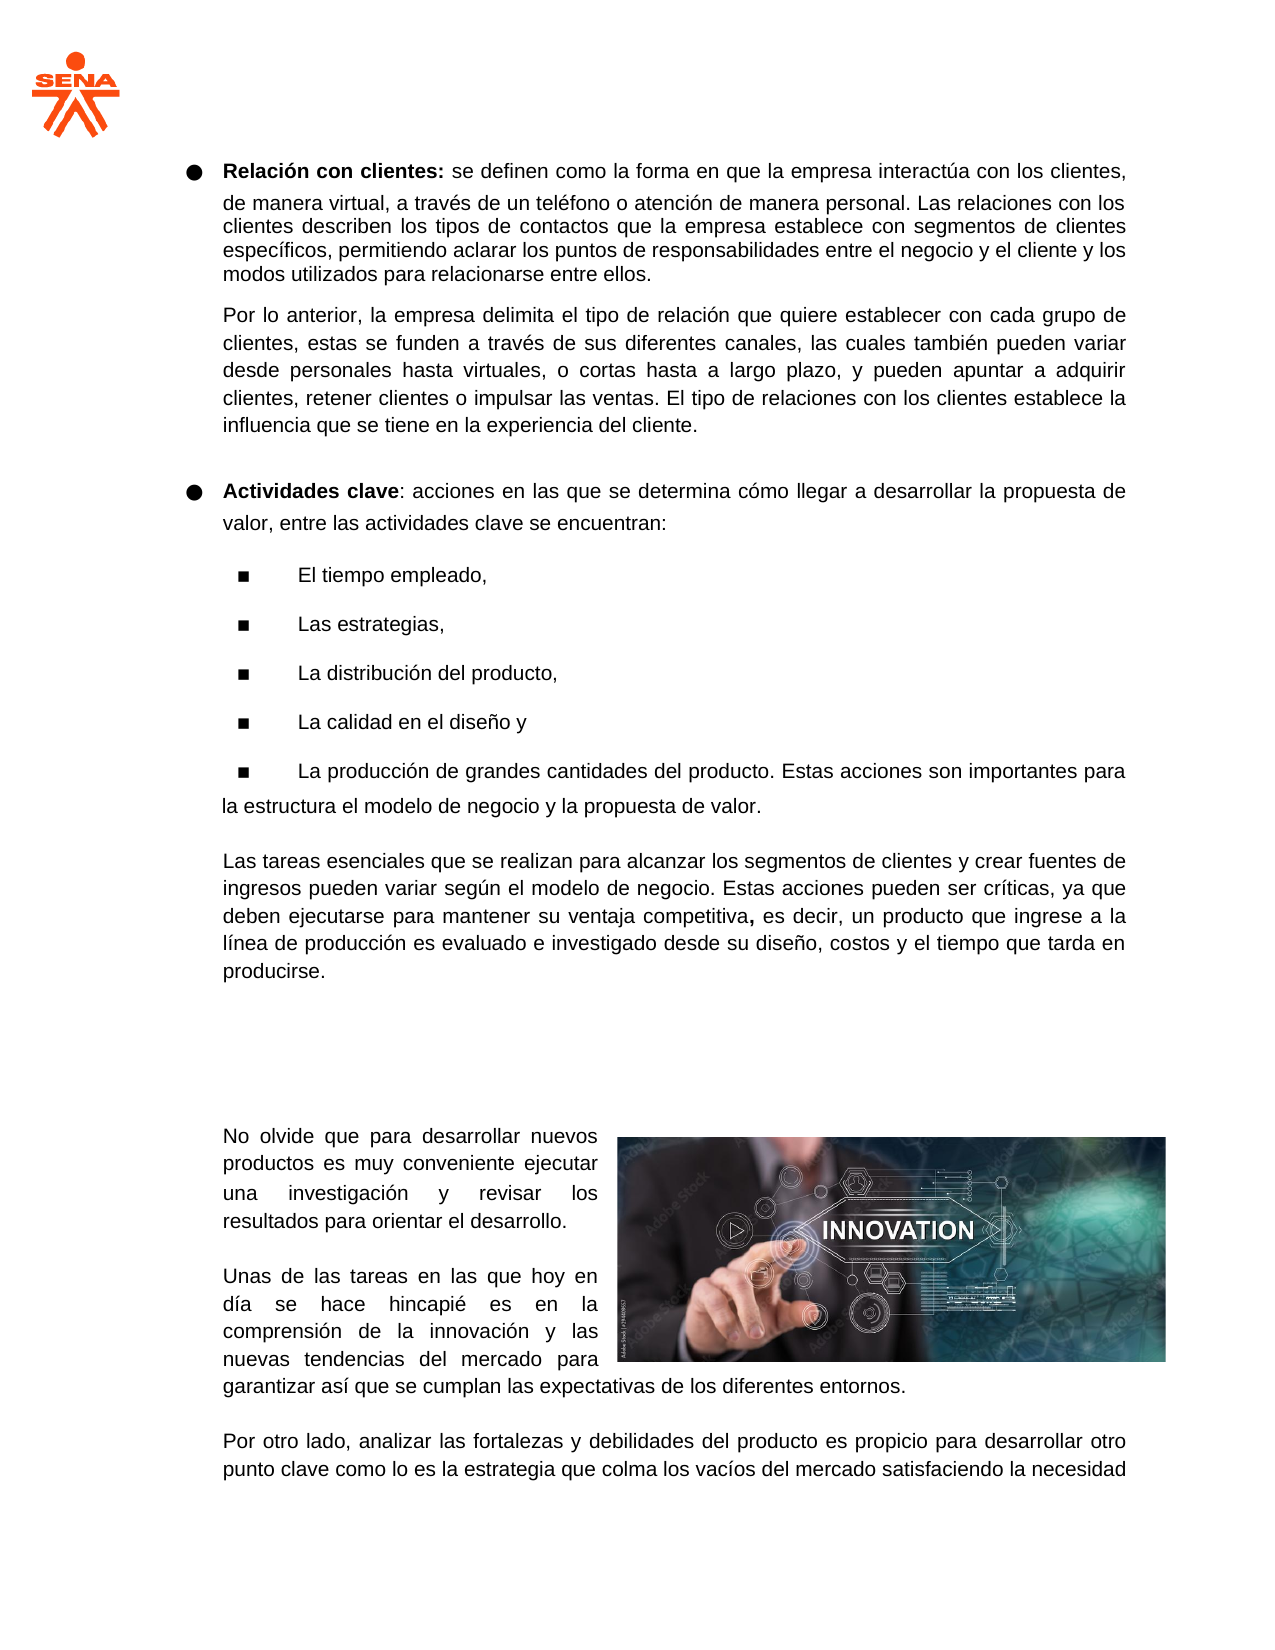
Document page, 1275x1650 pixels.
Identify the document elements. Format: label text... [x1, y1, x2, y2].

list Actividades clave: acciones en las que se determina cómo llegar a desarrollar la propuesta de valor, entre las actividades clave se encuentran: [185, 468, 1127, 534]
list La producción de grandes cantidades del producto. Estas acciones son importantes para la estructura el modelo de negocio y la propuesta de valor. [222, 747, 1127, 818]
list La calidad en el diseño y [222, 698, 1127, 741]
picture [22, 48, 126, 142]
text Por lo anterior, la empresa delimita el tipo de relación que quiere establecer con cada grupo de clientes, estas se funden a través de sus diferentes canales, las cuales también pueden variar desde personales hasta virtuales, o cortas hasta a largo plazo, y pueden apuntar a adquirir clientes, retener clientes o impulsar las ventas. El tipo de relaciones con los clientes establece la influencia que se tiene en la experiencia del cliente. [223, 303, 1127, 437]
picture [617, 1137, 1166, 1362]
text No olvide que para desarrollar nuevos productos es muy conveniente ejecutar una investigación y revisar los resultados para orientar el desarrollo. [223, 1124, 1127, 1233]
text Las tareas esenciales que se realizan para alcanzar los segmentos de clientes y crear fuentes de ingresos pueden variar según el modelo de negocio. Estas acciones pueden ser críticas, ya que deben ejecutarse para mantener su ventaja competitiva, es decir, un producto que ingrese a la línea de producción es evaluado e investigado desde su diseño, costos y el tiempo que tarda en producirse. [223, 849, 1127, 983]
list Las estrategias, [222, 600, 1127, 643]
text Unas de las tareas en las que hoy en día se hace hincapié es en la comprensión de la innovación y las nuevas tendencias del mercado para garantizar así que se cumplan las expectativas de los diferentes entornos. [223, 1264, 1127, 1398]
list La distribución del producto, [222, 649, 1127, 692]
list El tiempo empleado, [222, 551, 1127, 594]
list Relación con clientes: se definen como la forma en que la empresa interactúa con los clientes, de manera virtual, a través de un teléfono o atención de manera personal. Las relaciones con los clientes describen los tipos de contactos que la empresa establece con segmentos de clientes específicos, permitiendo aclarar los puntos de responsabilidades entre el negocio y el cliente y los modos utilizados para relacionarse entre ellos. [185, 148, 1127, 286]
